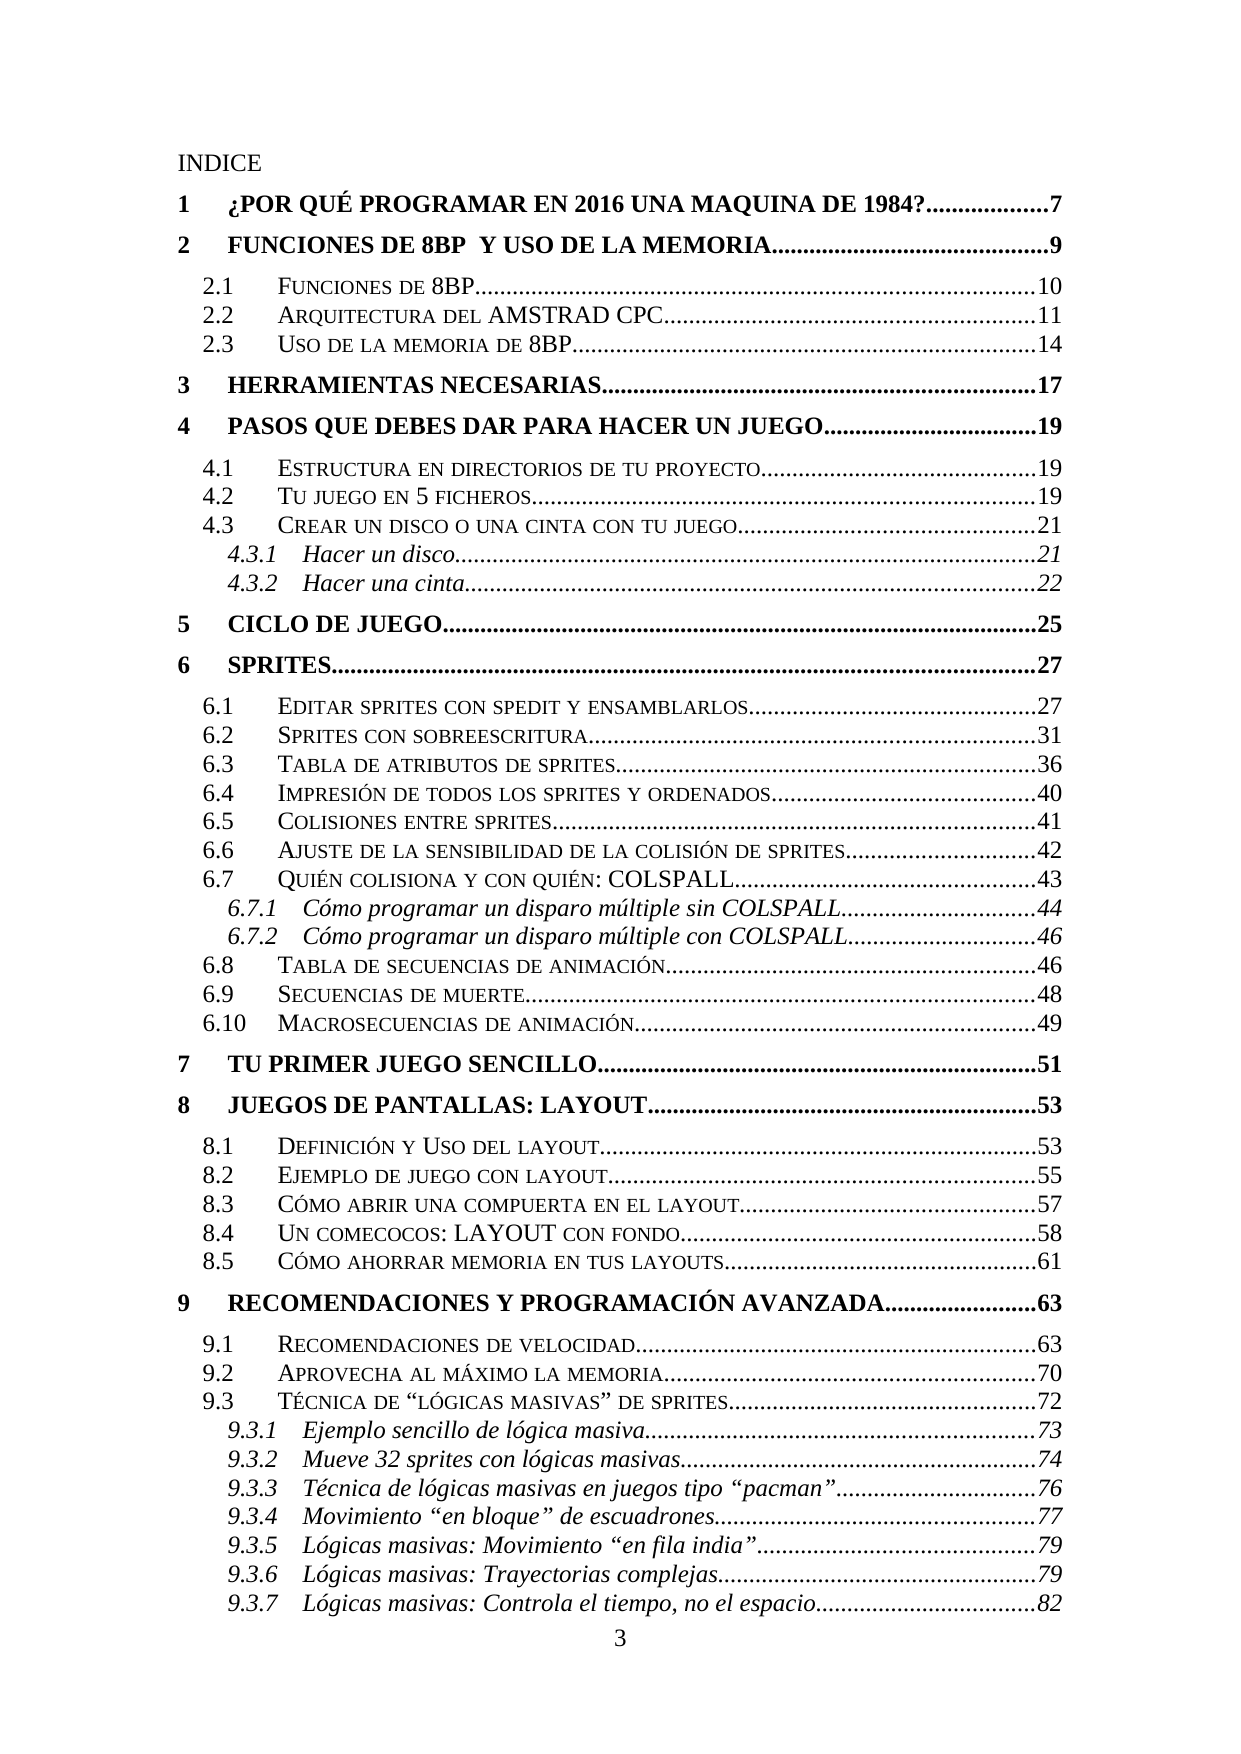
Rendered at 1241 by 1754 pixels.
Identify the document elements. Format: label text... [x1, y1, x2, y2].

text 6.7.2 Cómo programar un disparo múltiple con COLSPALL 46 [227, 921, 1063, 950]
text 8.3 Cómo abrir una compuerta en el layout 57 [202, 1189, 1063, 1218]
text 4 Pasos que debes dar para hacer un juego 19 [177, 411, 1063, 440]
text 9.3 Técnica de “lógicas masivas” de sprites 72 [202, 1386, 1063, 1415]
text 4.3.1 Hacer un disco 21 [227, 539, 1063, 568]
text 6.9 Secuencias de muerte 48 [202, 979, 1063, 1008]
text 9.1 Recomendaciones de velocidad 63 [202, 1329, 1063, 1358]
text 6.7.1 Cómo programar un disparo múltiple sin COLSPALL 44 [227, 893, 1063, 921]
text 2.1 Funciones de 8BP 10 [202, 271, 1063, 300]
text 8.5 Cómo ahorrar memoria en tus layouts 61 [202, 1246, 1063, 1275]
text 9.3.2 Mueve 32 sprites con lógicas masivas 74 [227, 1444, 1063, 1473]
text 8 Juegos de pantallas: layout 53 [177, 1090, 1063, 1119]
text 6.8 Tabla de secuencias de animación 46 [202, 950, 1063, 979]
text 8.4 Un comecocos: LAYOUT con fondo 58 [202, 1218, 1063, 1246]
text 9.2 Aprovecha al máximo la memoria 70 [202, 1358, 1063, 1386]
text 9.3.7 Lógicas masivas: Controla el tiempo, no el espacio 82 [227, 1588, 1063, 1616]
text 6.6 Ajuste de la sensibilidad de la colisión de sprites 42 [202, 835, 1063, 864]
text INDICE [177, 148, 1063, 176]
text 6.10 Macrosecuencias de animación 49 [202, 1008, 1063, 1036]
text 5 Ciclo de juego 25 [177, 609, 1063, 638]
text 8.2 Ejemplo de juego con layout 55 [202, 1160, 1063, 1189]
text 2.3 Uso de la memoria de 8BP 14 [202, 329, 1063, 358]
text 4.3 Crear un disco o una cinta con tu juego 21 [202, 510, 1063, 539]
text 9.3.3 Técnica de lógicas masivas en juegos tipo “pacman” 76 [227, 1473, 1063, 1501]
text 8.1 Definición y Uso del layout 53 [202, 1131, 1063, 1160]
text 6.3 Tabla de atributos de sprites 36 [202, 749, 1063, 778]
text 9.3.4 Movimiento “en bloque” de escuadrones 77 [227, 1501, 1063, 1530]
text 6.2 Sprites con sobreescritura 31 [202, 720, 1063, 749]
text 3 Herramientas necesarias 17 [177, 370, 1063, 399]
text 1 ¿Por qué programar en 2016 una maquina de 1984? 7 [177, 189, 1063, 218]
text 9.3.1 Ejemplo sencillo de lógica masiva 73 [227, 1415, 1063, 1444]
text 9.3.5 Lógicas masivas: Movimiento “en fila india” 79 [227, 1530, 1063, 1559]
text 4.2 Tu juego en 5 ficheros 19 [202, 481, 1063, 510]
text 4.1 Estructura en directorios de tu proyecto 19 [202, 453, 1063, 481]
text 9.3.6 Lógicas masivas: Trayectorias complejas 79 [227, 1559, 1063, 1588]
text 2 Funciones de 8BP y uso de la memoria 9 [177, 230, 1063, 259]
text 6.5 Colisiones entre sprites 41 [202, 806, 1063, 835]
text 2.2 Arquitectura del AMSTRAD CPC 11 [202, 300, 1063, 329]
text 6.4 Impresión de todos los sprites y ordenados 40 [202, 778, 1063, 806]
text 6 Sprites 27 [177, 650, 1063, 679]
text 6.1 Editar sprites con spedit y ensamblarlos 27 [202, 691, 1063, 720]
text 6.7 Quién colisiona y con quién: COLSPALL 43 [202, 864, 1063, 893]
text 4.3.2 Hacer una cinta 22 [227, 568, 1063, 596]
text 7 Tu primer juego sencillo 51 [177, 1049, 1063, 1078]
text 9 Recomendaciones y programación avanzada 63 [177, 1288, 1063, 1316]
